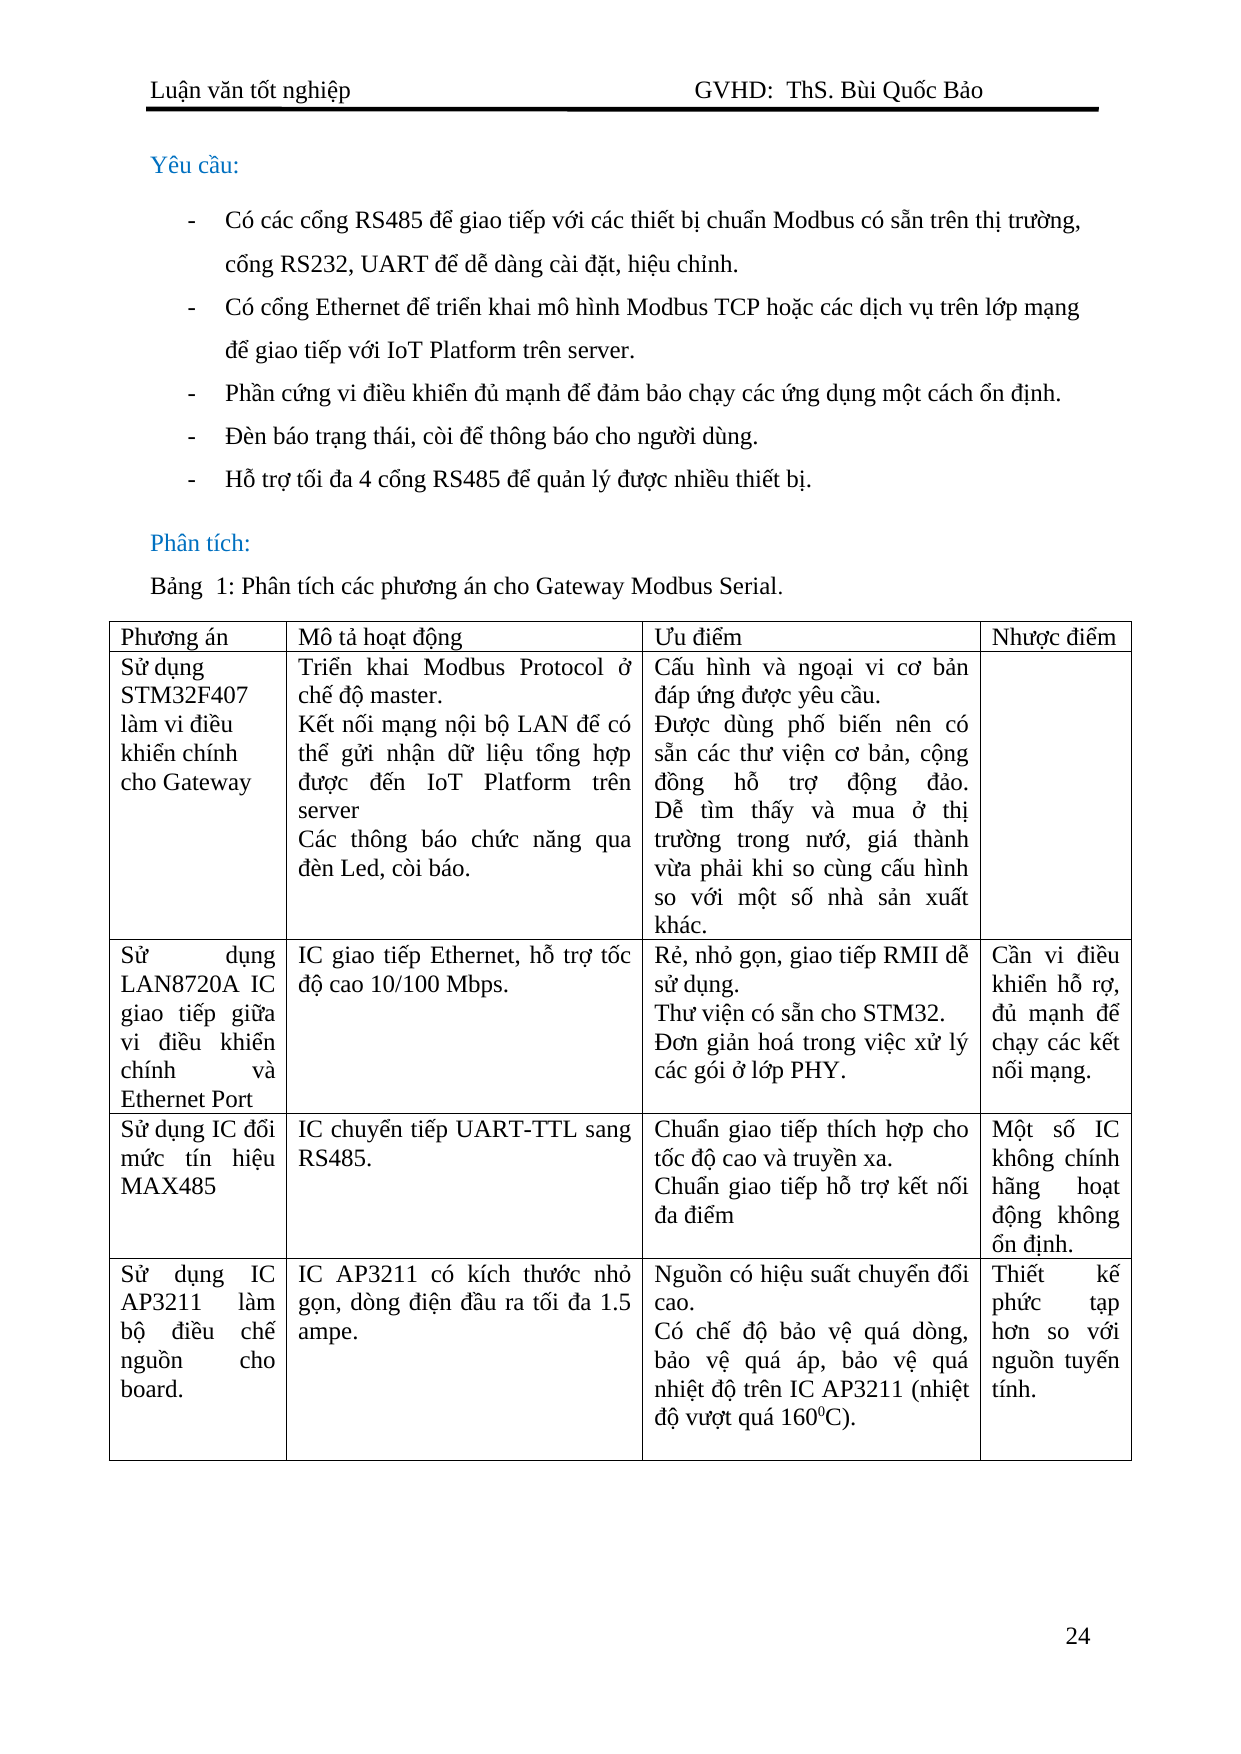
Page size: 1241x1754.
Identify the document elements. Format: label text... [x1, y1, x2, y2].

table_cell Sử dụng IC đổi mức tín hiệu MAX485 [110, 1114, 286, 1258]
text Bảng 1: Phân tích các phương án cho Gateway Modbus Serial. [150, 571, 1090, 600]
subtitle Yêu cầu: [150, 150, 1090, 179]
table_header Nhược điểm [981, 622, 1131, 651]
table_header Mô tả hoạt động [287, 622, 642, 651]
list Có cổng Ethernet để triển khai mô hình Modbus TCP hoặc các dịch vụ trên lớp mạng để giao tiếp với IoT Platform trên server. [187, 292, 1090, 364]
list Có các cổng RS485 để giao tiếp với các thiết bị chuẩn Modbus có sẵn trên thị trường, cổng RS232, UART để dễ dàng cài đặt, hiệu chỉnh. [187, 206, 1090, 277]
table_cell Triển khai Modbus Protocol ở chế độ master. Kết nối mạng nội bộ LAN để có thể gửi nhận dữ liệu tổng hợp được đến IoT Platform trên server Các thông báo chức năng qua đèn Led, còi báo. [287, 652, 642, 939]
table_cell Sử dụng LAN8720A IC giao tiếp giữa vi điều khiển chính và Ethernet Port [110, 940, 286, 1113]
table_cell Sử dụng IC AP3211 làm bộ điều chế nguồn cho board. [110, 1259, 286, 1460]
table_cell Thiết kế phức tạp hơn so với nguồn tuyến tính. [981, 1259, 1131, 1460]
table_cell [981, 652, 1131, 939]
table_header Phương án [110, 622, 286, 651]
table_cell Sử dụng STM32F407 làm vi điều khiển chính cho Gateway [110, 652, 286, 939]
table_cell Một số IC không chính hãng hoạt động không ổn định. [981, 1114, 1131, 1258]
list Phần cứng vi điều khiển đủ mạnh để đảm bảo chạy các ứng dụng một cách ổn định. [187, 378, 1090, 407]
table_cell Cấu hình và ngoại vi cơ bản đáp ứng được yêu cầu. Được dùng phố biến nên có sẵn các thư viện cơ bản, cộng đồng hỗ trợ động đảo. Dễ tìm thấy và mua ở thị trường trong nướ, giá thành vừa phải khi so cùng cấu hình so với một số nhà sản xuất khác. [643, 652, 980, 939]
table_cell Rẻ, nhỏ gọn, giao tiếp RMII dễ sử dụng. Thư viện có sẵn cho STM32. Đơn giản hoá trong việc xử lý các gói ở lớp PHY. [643, 940, 980, 1113]
table_cell IC giao tiếp Ethernet, hỗ trợ tốc độ cao 10/100 Mbps. [287, 940, 642, 1113]
list Hỗ trợ tối đa 4 cổng RS485 để quản lý được nhiều thiết bị. [187, 464, 1090, 493]
table_cell Cần vi điều khiển hỗ rợ, đủ mạnh để chạy các kết nối mạng. [981, 940, 1131, 1113]
subtitle Phân tích: [150, 528, 1090, 557]
list Đèn báo trạng thái, còi để thông báo cho người dùng. [187, 421, 1090, 450]
table_header Ưu điểm [643, 622, 980, 651]
table_cell IC AP3211 có kích thước nhỏ gọn, dòng điện đầu ra tối đa 1.5 ampe. [287, 1259, 642, 1460]
table_cell Nguồn có hiệu suất chuyển đổi cao. Có chế độ bảo vệ quá dòng, bảo vệ quá áp, bảo vệ quá nhiệt độ trên IC AP3211 (nhiệt độ vượt quá 1600C). [643, 1259, 980, 1460]
table_cell IC chuyển tiếp UART-TTL sang RS485. [287, 1114, 642, 1258]
table_cell Chuẩn giao tiếp thích hợp cho tốc độ cao và truyền xa. Chuẩn giao tiếp hỗ trợ kết nối đa điểm [643, 1114, 980, 1258]
